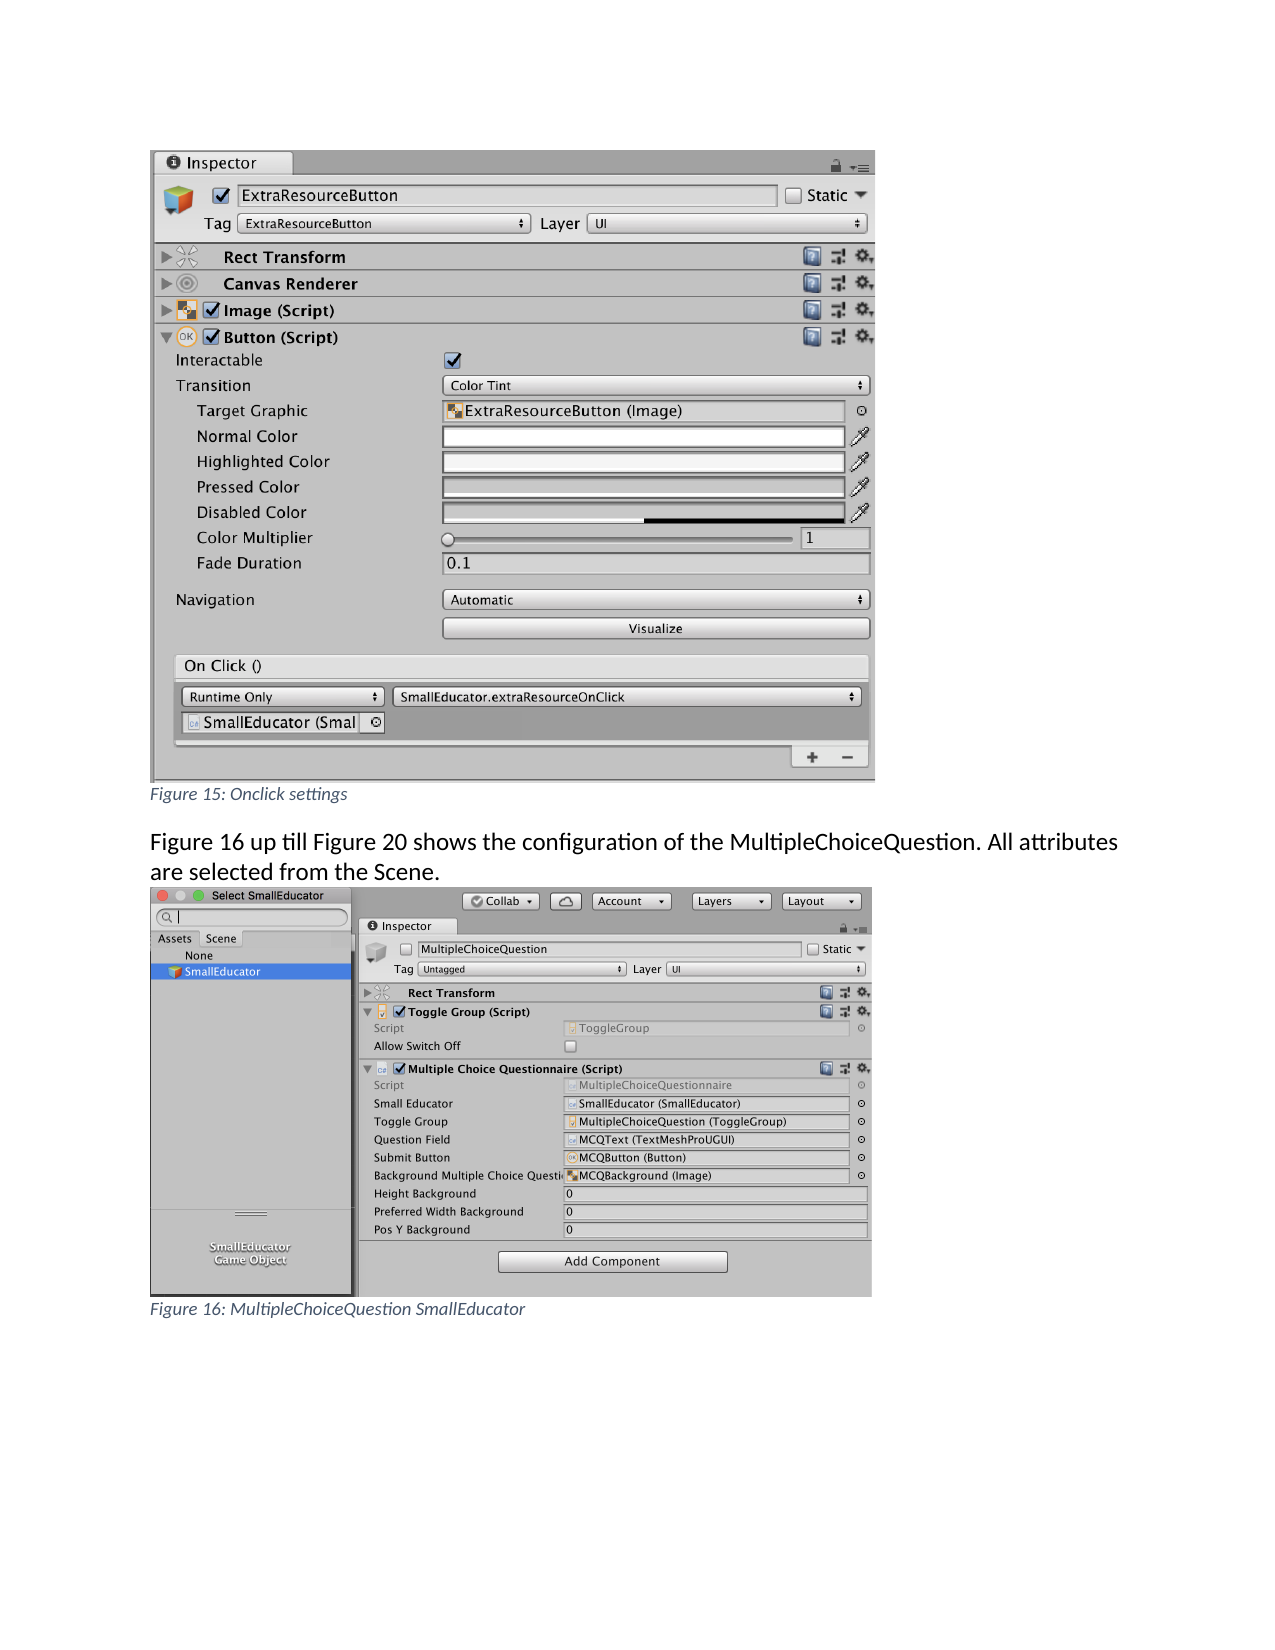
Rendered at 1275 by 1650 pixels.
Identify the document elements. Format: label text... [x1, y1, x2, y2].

text Figure 16: MultipleChoiceQuestion SmallEducator [150, 1297, 1125, 1320]
picture [150, 150, 876, 783]
text Figure 15: Onclick settings [150, 782, 1125, 805]
picture [150, 887, 872, 1297]
text Figure 16 up till Figure 20 shows the configuration of the MultipleChoiceQuestion. All attributes are selected from the Scene. [150, 826, 1125, 887]
